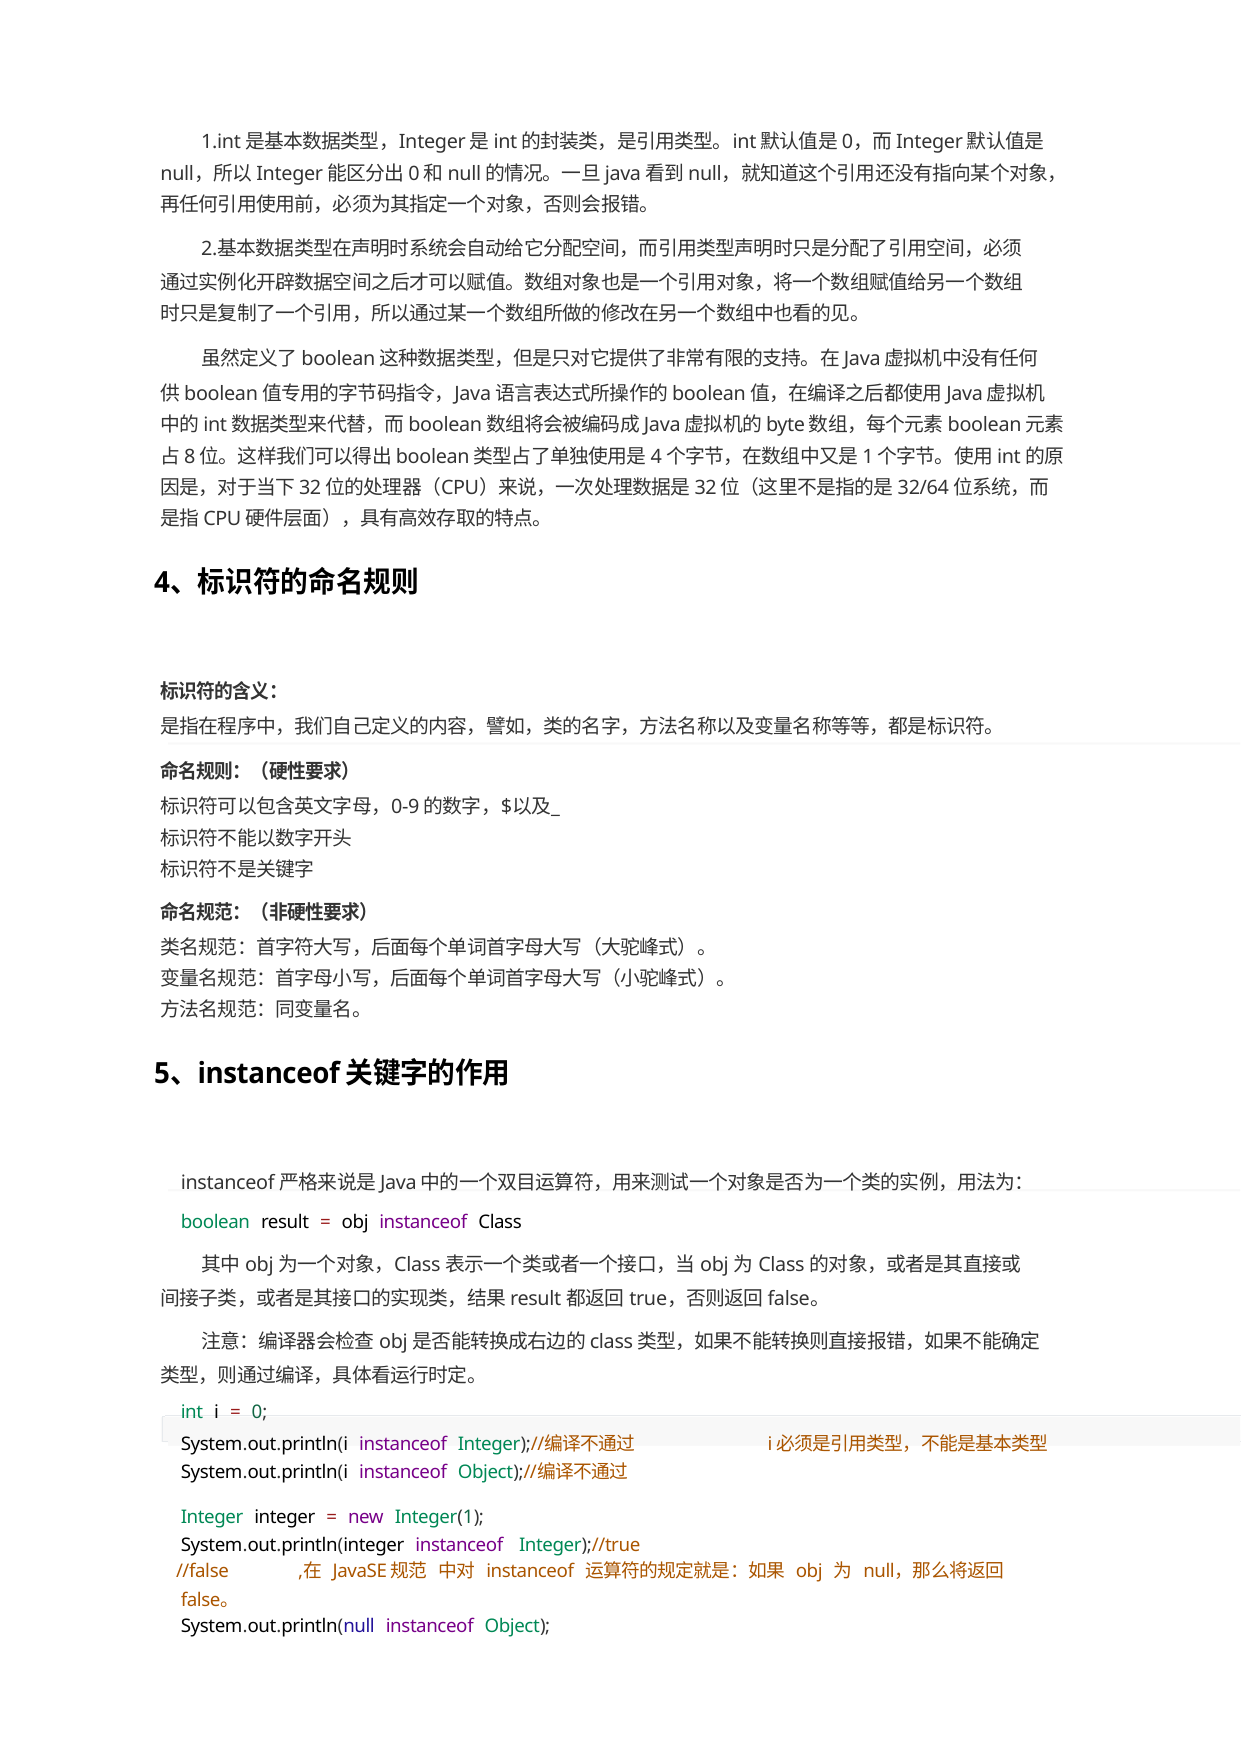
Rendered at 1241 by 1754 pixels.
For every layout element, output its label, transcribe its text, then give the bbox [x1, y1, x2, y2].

text Integer integer = new Integer(1); [181, 1502, 1124, 1528]
text 1.int是基本数据类型，Integer是int的封装类，是引用类型。int默认值是0，而Integer默认值是 [160, 121, 1124, 155]
text //false [154, 1557, 298, 1582]
text 标识符的含义： [160, 659, 1124, 709]
text 类型，则通过编译，具体看运行时定。 [160, 1358, 1124, 1389]
text 占8位。这样我们可以得出boolean类型占了单独使用是4个字节，在数组中又是1个字节。使用int的原 [160, 438, 1124, 469]
text 注意：编译器会检查 obj 是否能转换成右边的class类型，如果不能转换则直接报错，如果不能确定 [160, 1311, 1124, 1358]
text null，所以Integer能区分出0和null的情况。一旦java看到null，就知道这个引用还没有指向某个对象， [160, 155, 1124, 187]
text 命名规范：（非硬性要求） [160, 882, 1124, 929]
text false。 [160, 1591, 1124, 1610]
text int i = 0; [160, 1389, 1124, 1426]
text 虽然定义了boolean这种数据类型，但是只对它提供了非常有限的支持。在Java虚拟机中没有任何 [160, 327, 1124, 376]
text 供boolean值专用的字节码指令，Java语言表达式所操作的boolean值，在编译之后都使用Java虚拟机 [160, 376, 1124, 407]
text 通过实例化开辟数据空间之后才可以赋值。数组对象也是一个引用对象，将一个数组赋值给另一个数组 [160, 265, 1124, 295]
text 类名规范：首字符大写，后面每个单词首字母大写（大驼峰式）。 [160, 929, 1124, 960]
text ,在 JavaSE规范 中对 instanceof 运算符的规定就是：如果 obj 为 null，那么将返回 [298, 1557, 1124, 1582]
text 变量名规范：首字母小写，后面每个单词首字母大写（小驼峰式）。 [160, 960, 1124, 992]
text instanceof 严格来说是Java中的一个双目运算符，用来测试一个对象是否为一个类的实例，用法为： [160, 1150, 1124, 1199]
text 2.基本数据类型在声明时系统会自动给它分配空间，而引用类型声明时只是分配了引用空间，必须 [160, 217, 1124, 265]
text 中的int数据类型来代替，而boolean数组将会被编码成Java虚拟机的byte数组，每个元素boolean元素 [160, 407, 1124, 438]
text 标识符不是关键字 [160, 851, 1124, 882]
subtitle 5、instanceof关键字的作用 [154, 1050, 1124, 1092]
text System.out.println(i instanceof Object);//编译不通过 [181, 1463, 1124, 1482]
text System.out.println(i instanceof Integer);//编译不通过 [181, 1435, 767, 1454]
subtitle 4、标识符的命名规则 [154, 559, 1124, 601]
text 因是，对于当下32位的处理器（CPU）来说，一次处理数据是32位（这里不是指的是32/64位系统，而 [160, 469, 1124, 501]
text 标识符可以包含英文字母，0-9的数字，$以及_ [160, 788, 1124, 820]
text System.out.println(integer instanceof Integer);//true [181, 1528, 1124, 1557]
text 命名规则：（硬性要求） [160, 740, 1124, 788]
text 间接子类，或者是其接口的实现类，结果result 都返回 true，否则返回false。 [160, 1280, 1124, 1311]
text boolean result = obj instanceof Class [160, 1199, 1124, 1236]
text 方法名规范：同变量名。 [160, 992, 1124, 1023]
text System.out.println(null instanceof Object); [160, 1610, 1124, 1638]
text 是指CPU硬件层面），具有高效存取的特点。 [160, 501, 1124, 532]
text 标识符不能以数字开头 [160, 820, 1124, 851]
text 再任何引用使用前，必须为其指定一个对象，否则会报错。 [160, 187, 1124, 217]
text 时只是复制了一个引用，所以通过某一个数组所做的修改在另一个数组中也看的见。 [160, 295, 1124, 327]
text 是指在程序中，我们自己定义的内容，譬如，类的名字，方法名称以及变量名称等等，都是标识符。 [160, 709, 1124, 740]
text 其中 obj 为一个对象，Class 表示一个类或者一个接口，当 obj 为 Class 的对象，或者是其直接或 [160, 1236, 1124, 1280]
text i必须是引用类型，不能是基本类型 [767, 1435, 1124, 1454]
